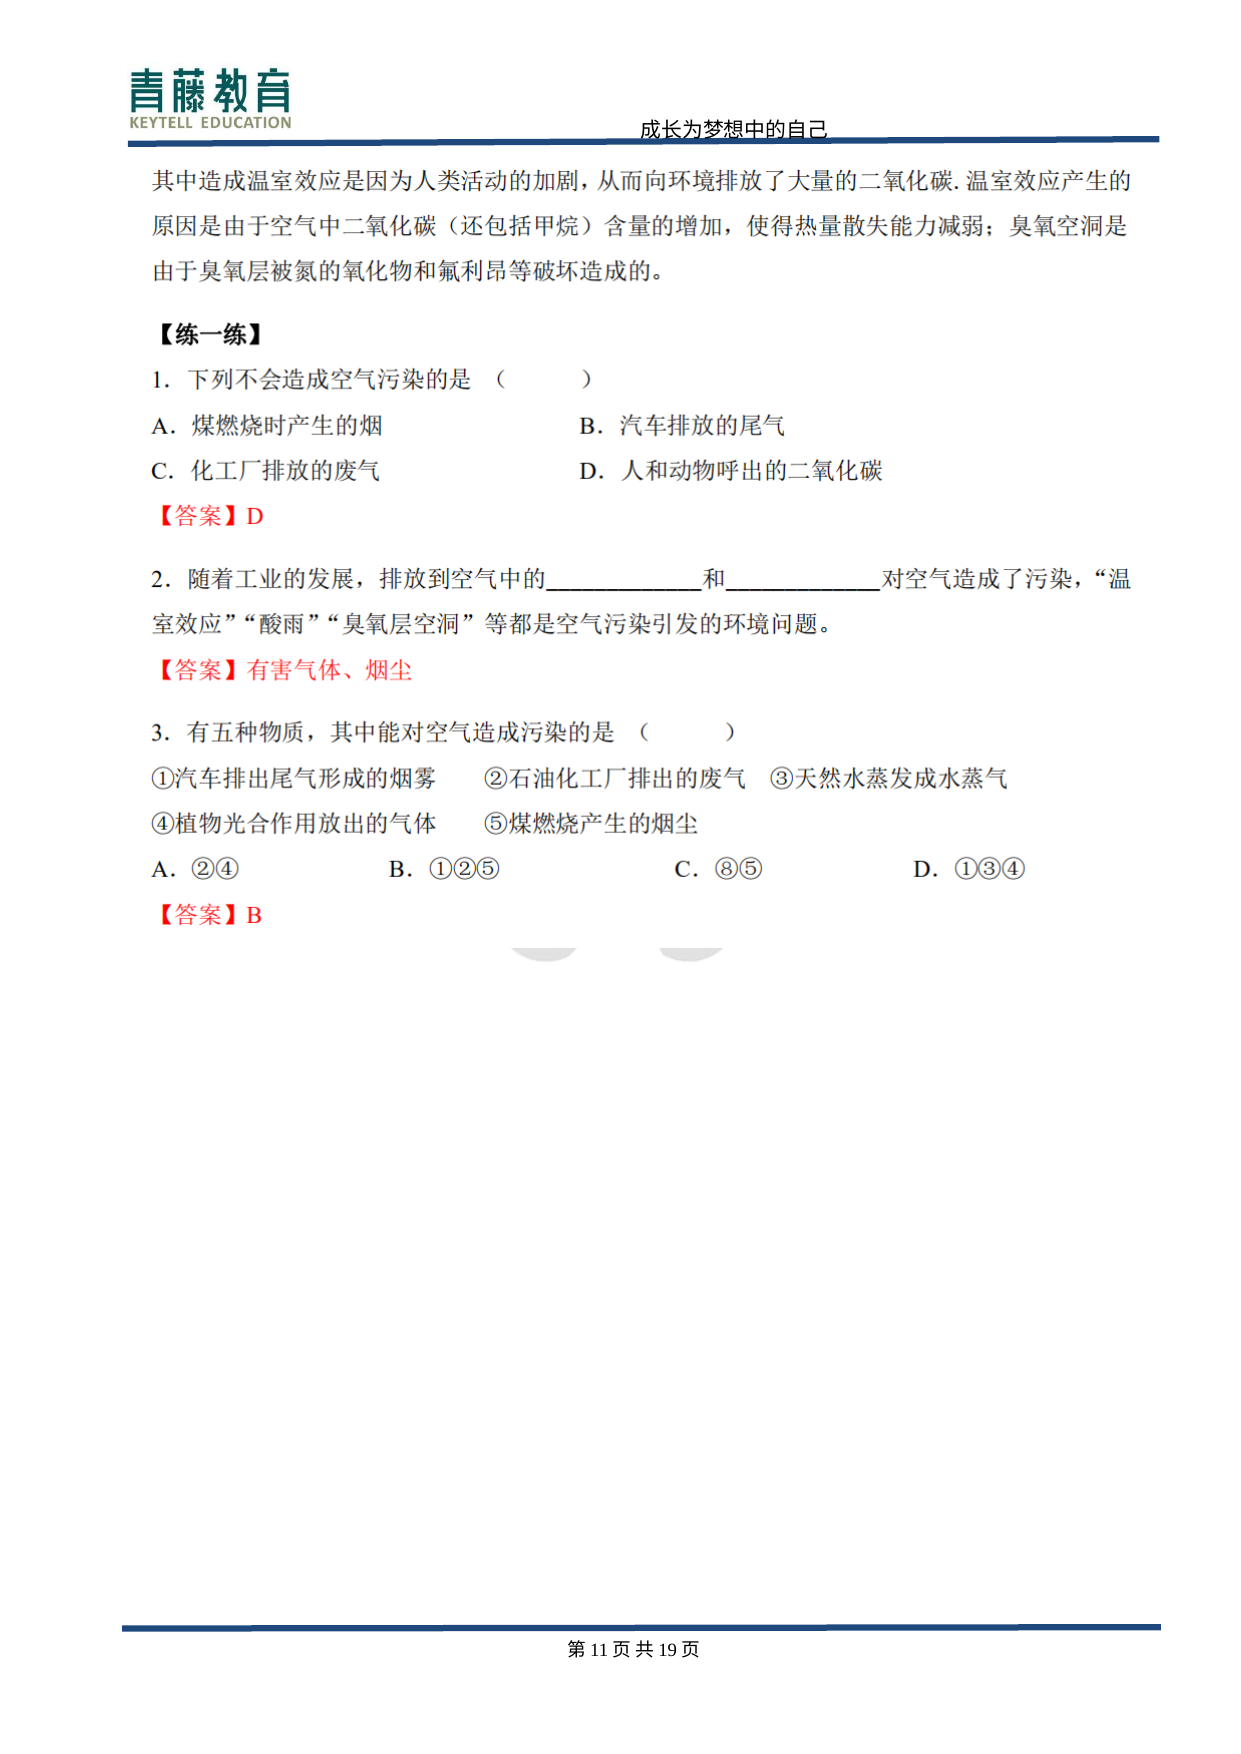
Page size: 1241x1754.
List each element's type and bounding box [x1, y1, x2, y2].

picture [117, 155, 1158, 948]
picture [113, 51, 303, 134]
